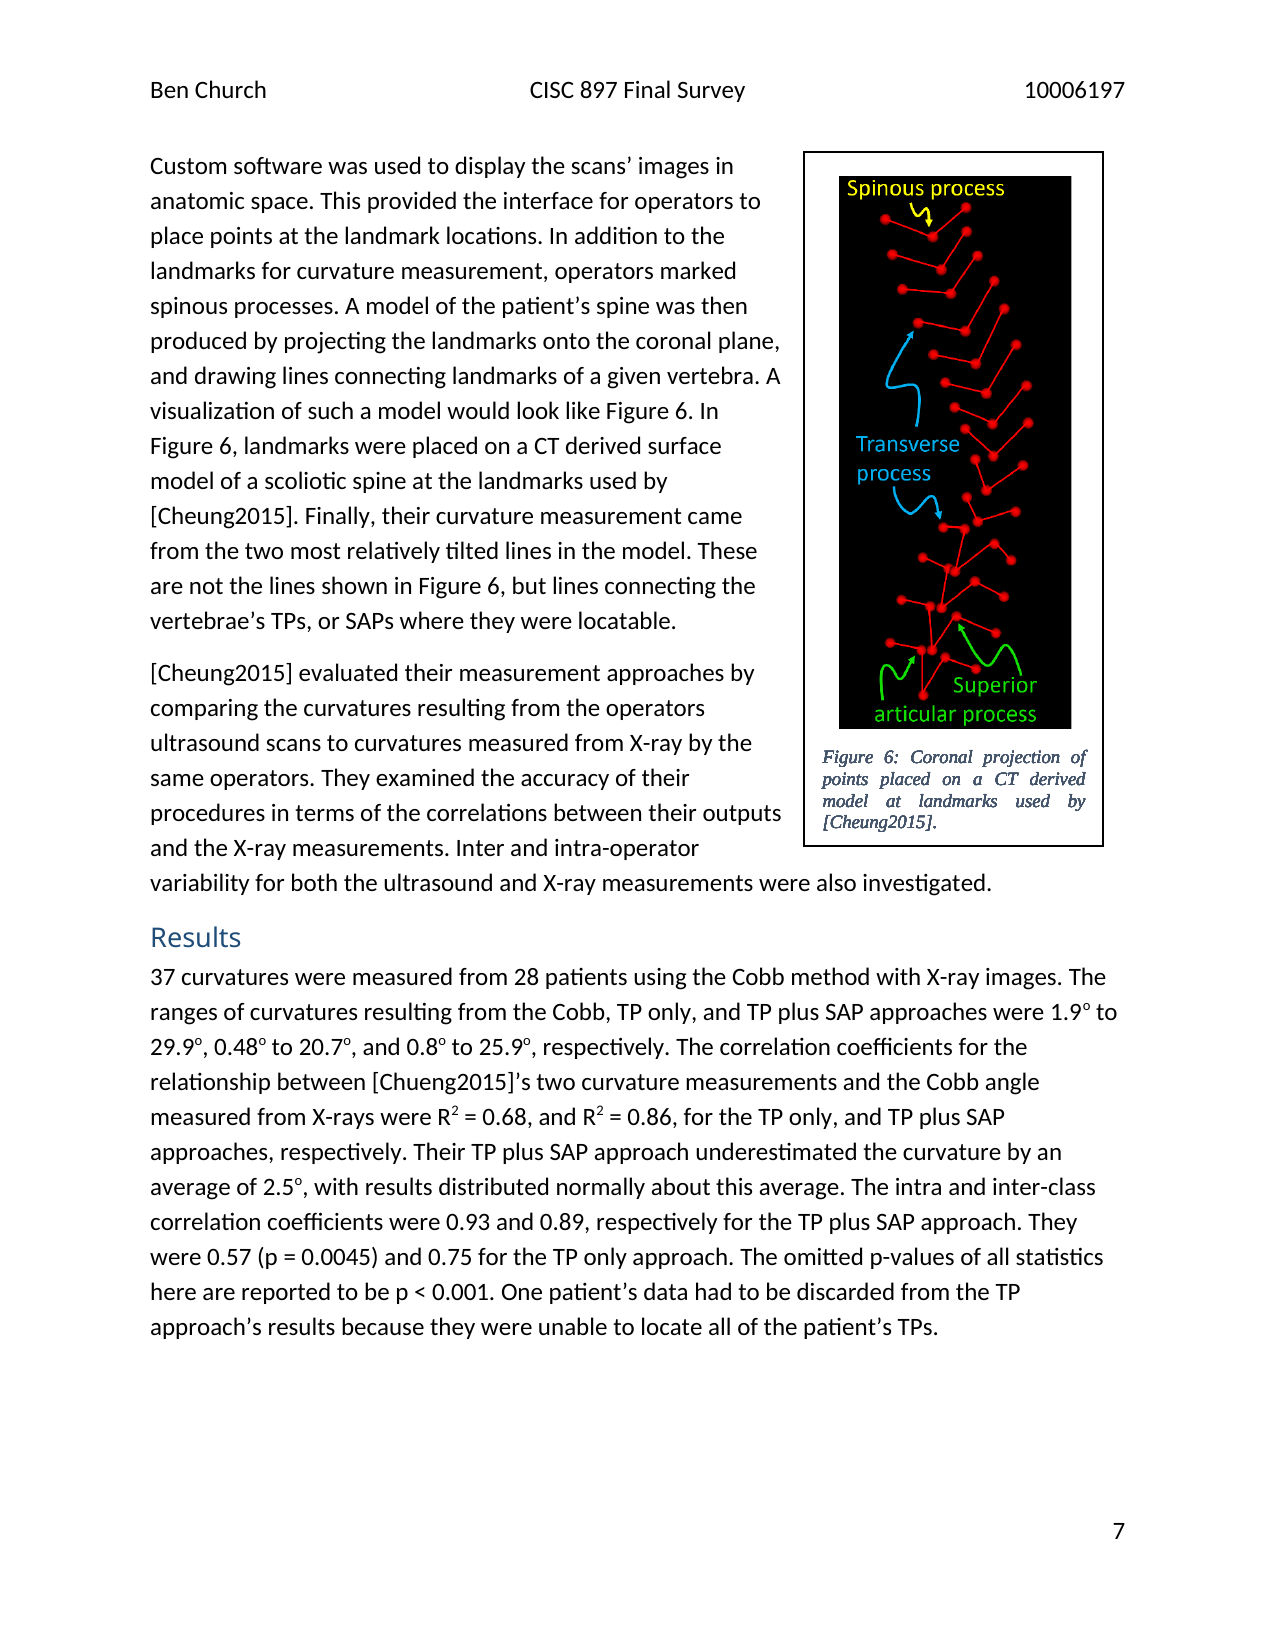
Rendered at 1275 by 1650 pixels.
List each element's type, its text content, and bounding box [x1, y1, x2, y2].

subtitle Results [150, 918, 1125, 955]
text Custom software was used to display the scans’ images in anatomic space. This provided the interface for operators to place points at the landmark locations. In addition to the landmarks for curvature measurement, operators marked spinous processes. A model of the patient’s spine was then produced by projecting the landmarks onto the coronal plane, and drawing lines connecting landmarks of a given vertebra. A visualization of such a model would look like Figure 6. In Figure 6, landmarks were placed on a CT derived surface model of a scoliotic spine at the landmarks used by [Cheung2015]. Finally, their curvature measurement came from the two most relatively tilted lines in the model. These are not the lines shown in Figure 6, but lines connecting the vertebrae’s TPs, or SAPs where they were locatable. [150, 150, 1125, 636]
text 37 curvatures were measured from 28 patients using the Cobb method with X-ray images. The ranges of curvatures resulting from the Cobb, TP only, and TP plus SAP approaches were 1.9o to 29.9o, 0.48o to 20.7o, and 0.8o to 25.9o, respectively. The correlation coefficients for the relationship between [Chueng2015]’s two curvature measurements and the Cobb angle measured from X-rays were R2 = 0.68, and R2 = 0.86, for the TP only, and TP plus SAP approaches, respectively. Their TP plus SAP approach underestimated the curvature by an average of 2.5o, with results distributed normally about this average. The intra and inter-class correlation coefficients were 0.93 and 0.89, respectively for the TP plus SAP approach. They were 0.57 (p = 0.0045) and 0.75 for the TP only approach. The omitted p-values of all statistics here are reported to be p < 0.001. One patient’s data had to be discarded from the TP approach’s results because they were unable to locate all of the patient’s TPs. [150, 961, 1125, 1341]
picture [839, 174, 1072, 729]
text [Cheung2015] evaluated their measurement approaches by comparing the curvatures resulting from the operators ultrasound scans to curvatures measured from X-ray by the same operators. They examined the accuracy of their procedures in terms of the correlations between their outputs and the X-ray measurements. Inter and intra-operator variability for both the ultrasound and X-ray measurements were also investigated. [150, 657, 1125, 897]
